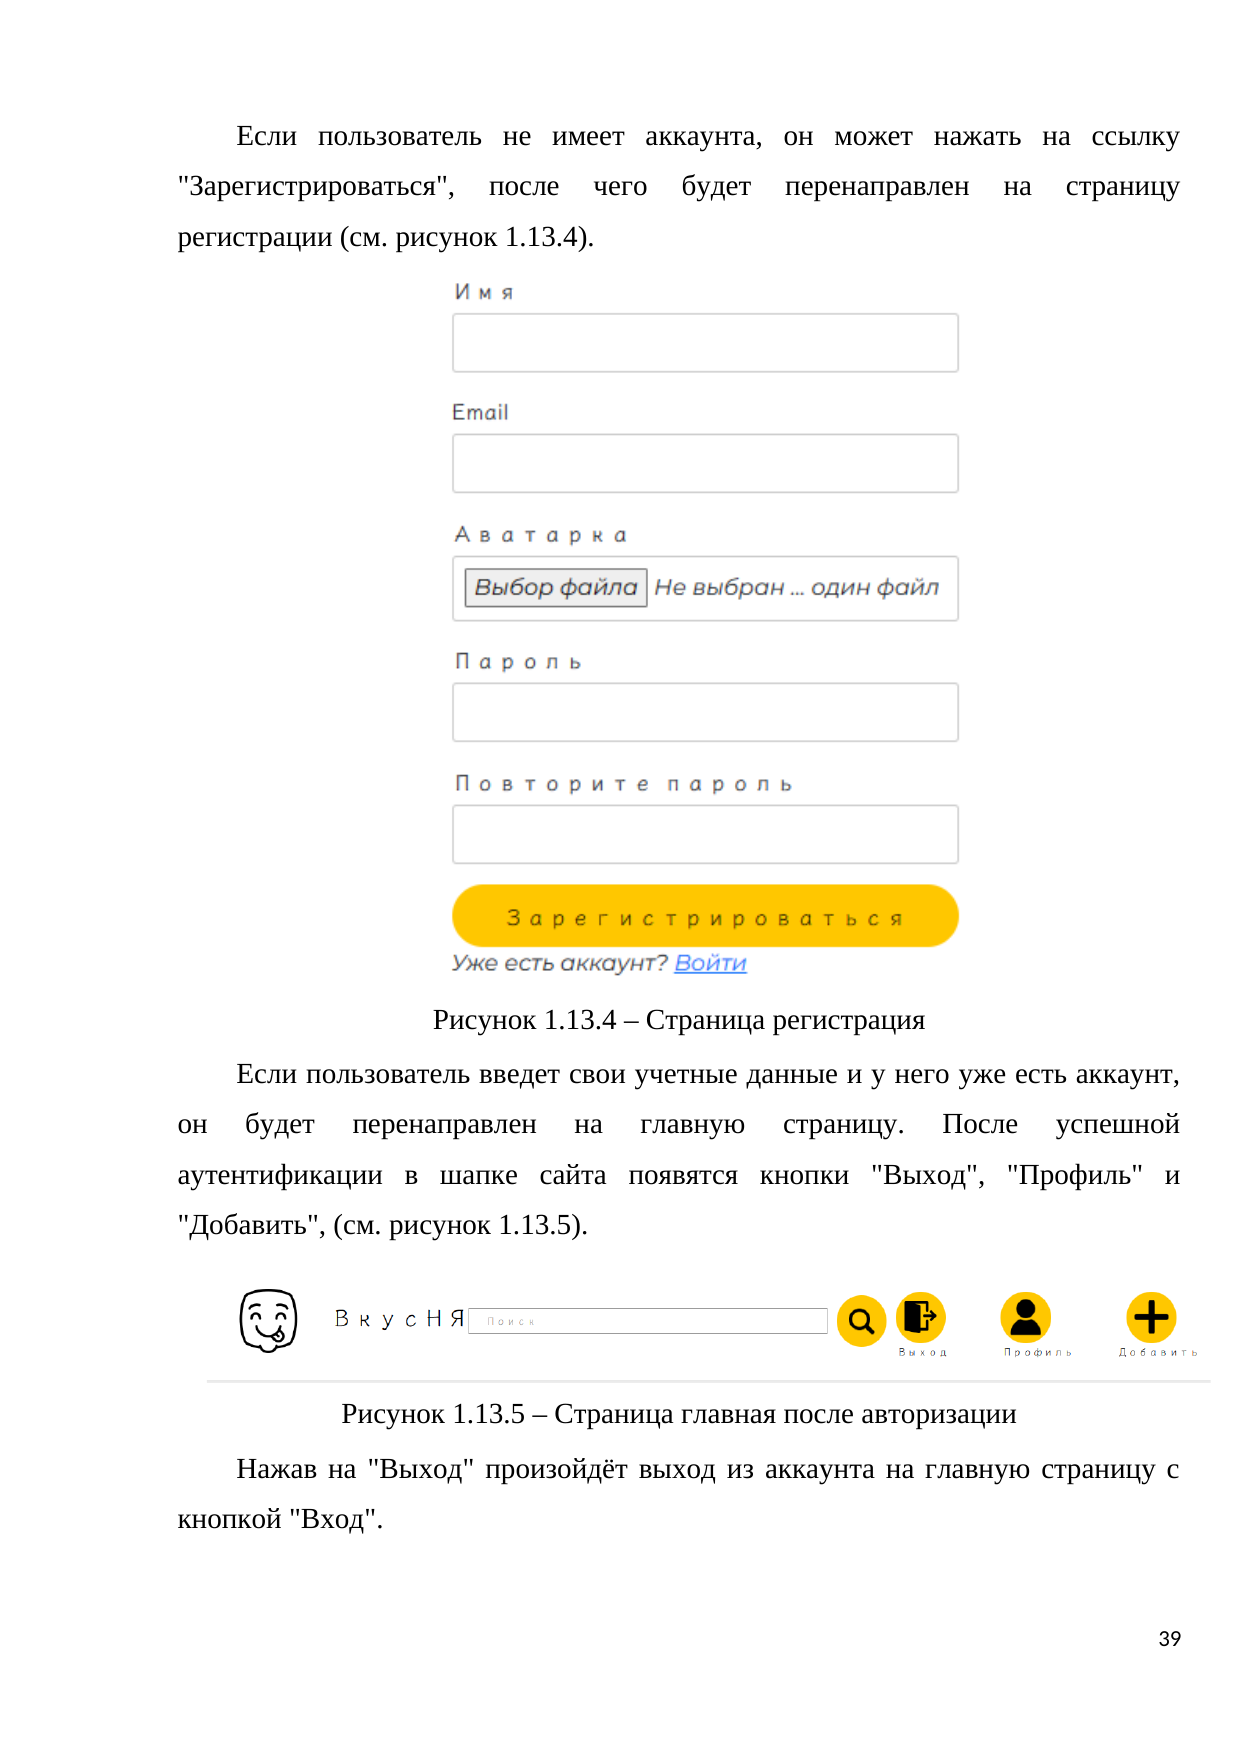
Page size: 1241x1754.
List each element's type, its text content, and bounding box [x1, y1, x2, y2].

picture [206, 1257, 1211, 1383]
text Если пользователь введет свои учетные данные и у него уже есть аккаунт, он будет перенаправлен на главную страницу. После успешной аутентификации в шапке сайта появятся кнопки "Выход", "Профиль" и "Добавить", (см. рисунок 1.13.5). [177, 1056, 1181, 1241]
text Рисунок 1.13.5 – Страница главная после авторизации [177, 1397, 1181, 1430]
text Рисунок 1.13.4 – Страница регистрация [177, 1002, 1181, 1035]
picture [440, 269, 978, 988]
text Если пользователь не имеет аккаунта, он может нажать на ссылку "Зарегистрироваться", после чего будет перенаправлен на страницу регистрации (см. рисунок 1.13.4). [177, 118, 1181, 252]
text Нажав на "Выход" произойдёт выход из аккаунта на главную страницу с кнопкой "Вход". [177, 1451, 1181, 1535]
